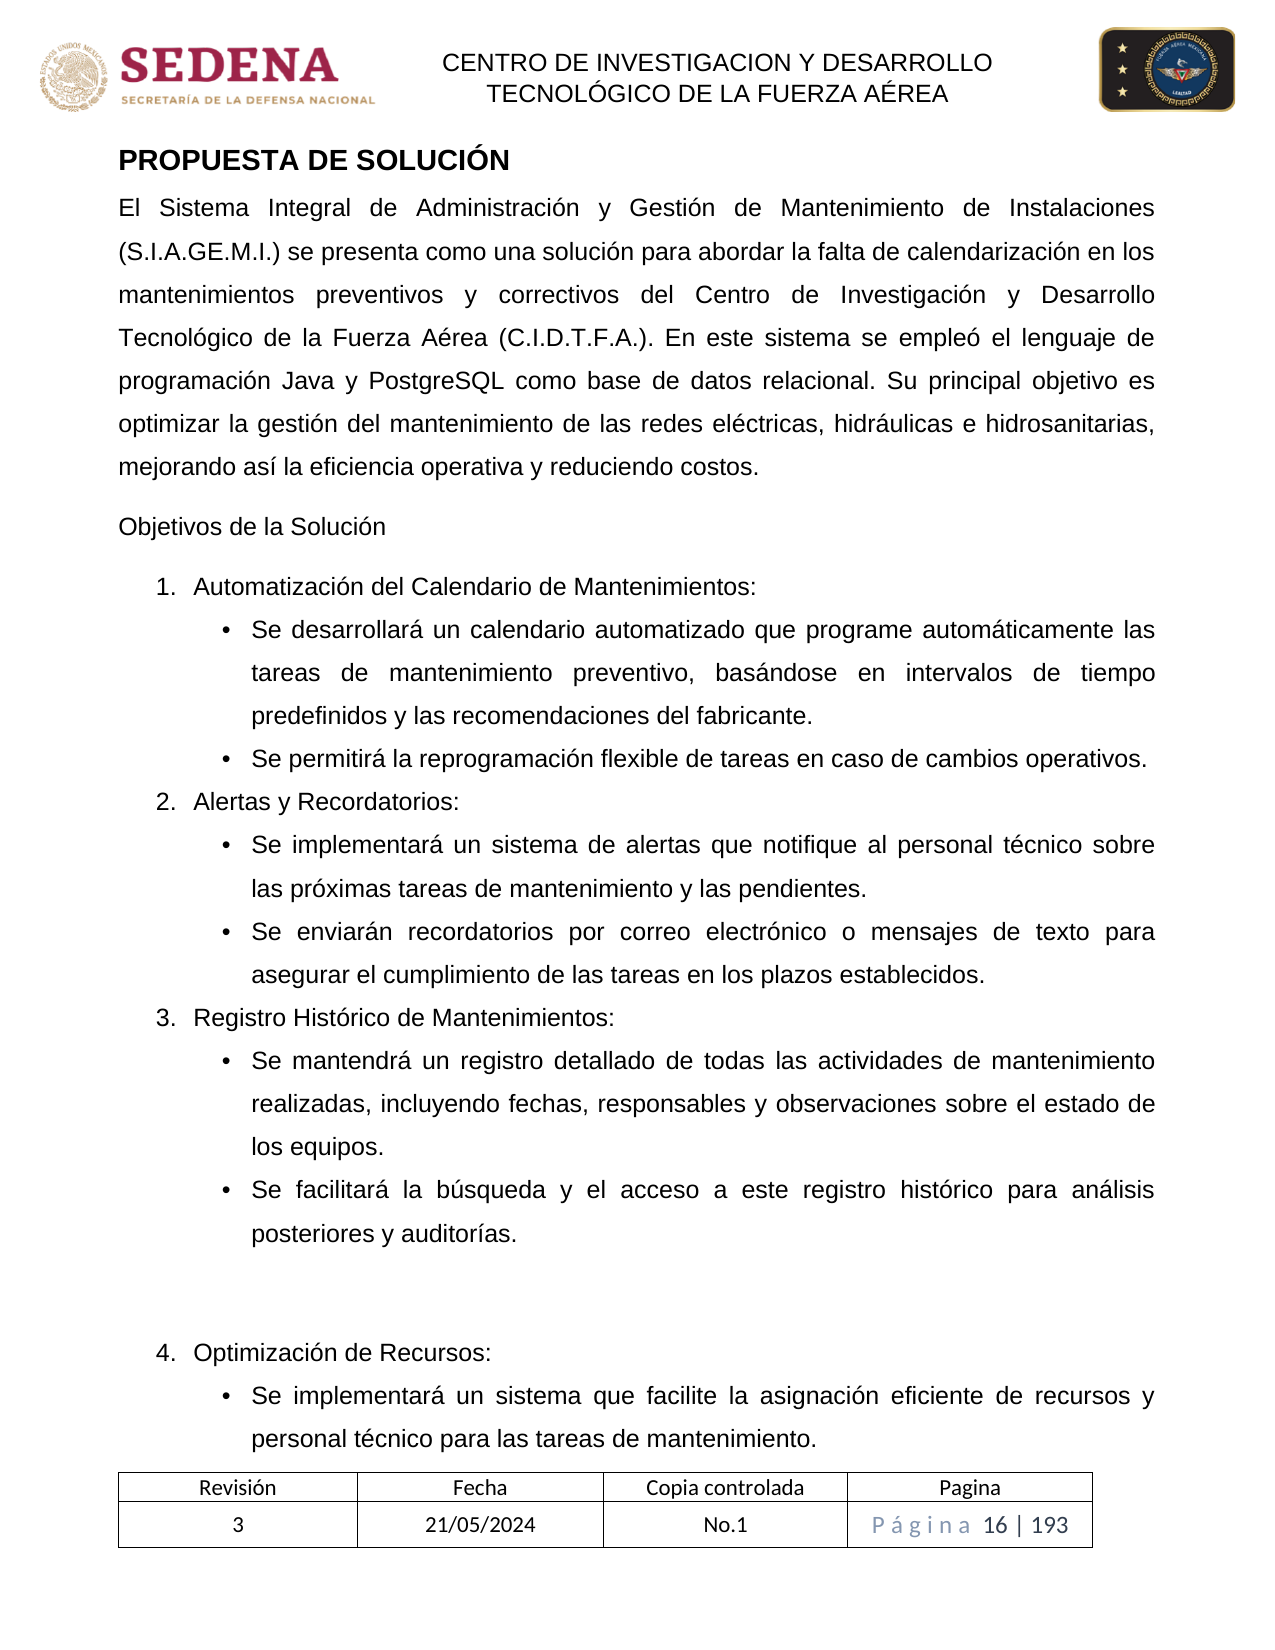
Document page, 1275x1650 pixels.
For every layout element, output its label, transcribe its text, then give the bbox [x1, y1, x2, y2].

subtitle PROPUESTA DE SOLUCIÓN [118, 143, 1157, 177]
list Se enviarán recordatorios por correo electrónico o mensajes de texto para asegurar el cumplimiento de las tareas en los plazos establecidos. [222, 917, 1157, 989]
list Se implementará un sistema de alertas que notifique al personal técnico sobre las próximas tareas de mantenimiento y las pendientes. [222, 831, 1157, 902]
list Se permitirá la reprogramación flexible de tareas en caso de cambios operativos. [222, 744, 1157, 773]
list Optimización de Recursos: [156, 1338, 1157, 1367]
list Automatización del Calendario de Mantenimientos: [156, 572, 1157, 601]
list Se desarrollará un calendario automatizado que programe automáticamente las tareas de mantenimiento preventivo, basándose en intervalos de tiempo predefinidos y las recomendaciones del fabricante. [222, 615, 1157, 730]
list Se facilitará la búsqueda y el acceso a este registro histórico para análisis posteriores y auditorías. [222, 1176, 1157, 1247]
list Registro Histórico de Mantenimientos: [156, 1003, 1157, 1032]
list Se mantendrá un registro detallado de todas las actividades de mantenimiento realizadas, incluyendo fechas, responsables y observaciones sobre el estado de los equipos. [222, 1046, 1157, 1161]
text El Sistema Integral de Administración y Gestión de Mantenimiento de Instalaciones (S.I.A.GE.M.I.) se presenta como una solución para abordar la falta de calendarización en los mantenimientos preventivos y correctivos del Centro de Investigación y Desarrollo Tecnológico de la Fuerza Aérea (C.I.D.T.F.A.). En este sistema se empleó el lenguaje de programación Java y PostgreSQL como base de datos relacional. Su principal objetivo es optimizar la gestión del mantenimiento de las redes eléctricas, hidráulicas e hidrosanitarias, mejorando así la eficiencia operativa y reduciendo costos. [118, 193, 1157, 481]
list Se implementará un sistema que facilite la asignación eficiente de recursos y personal técnico para las tareas de mantenimiento. [222, 1381, 1157, 1453]
picture [39, 27, 1236, 112]
list Alertas y Recordatorios: [156, 787, 1157, 816]
text Objetivos de la Solución [118, 512, 1157, 541]
